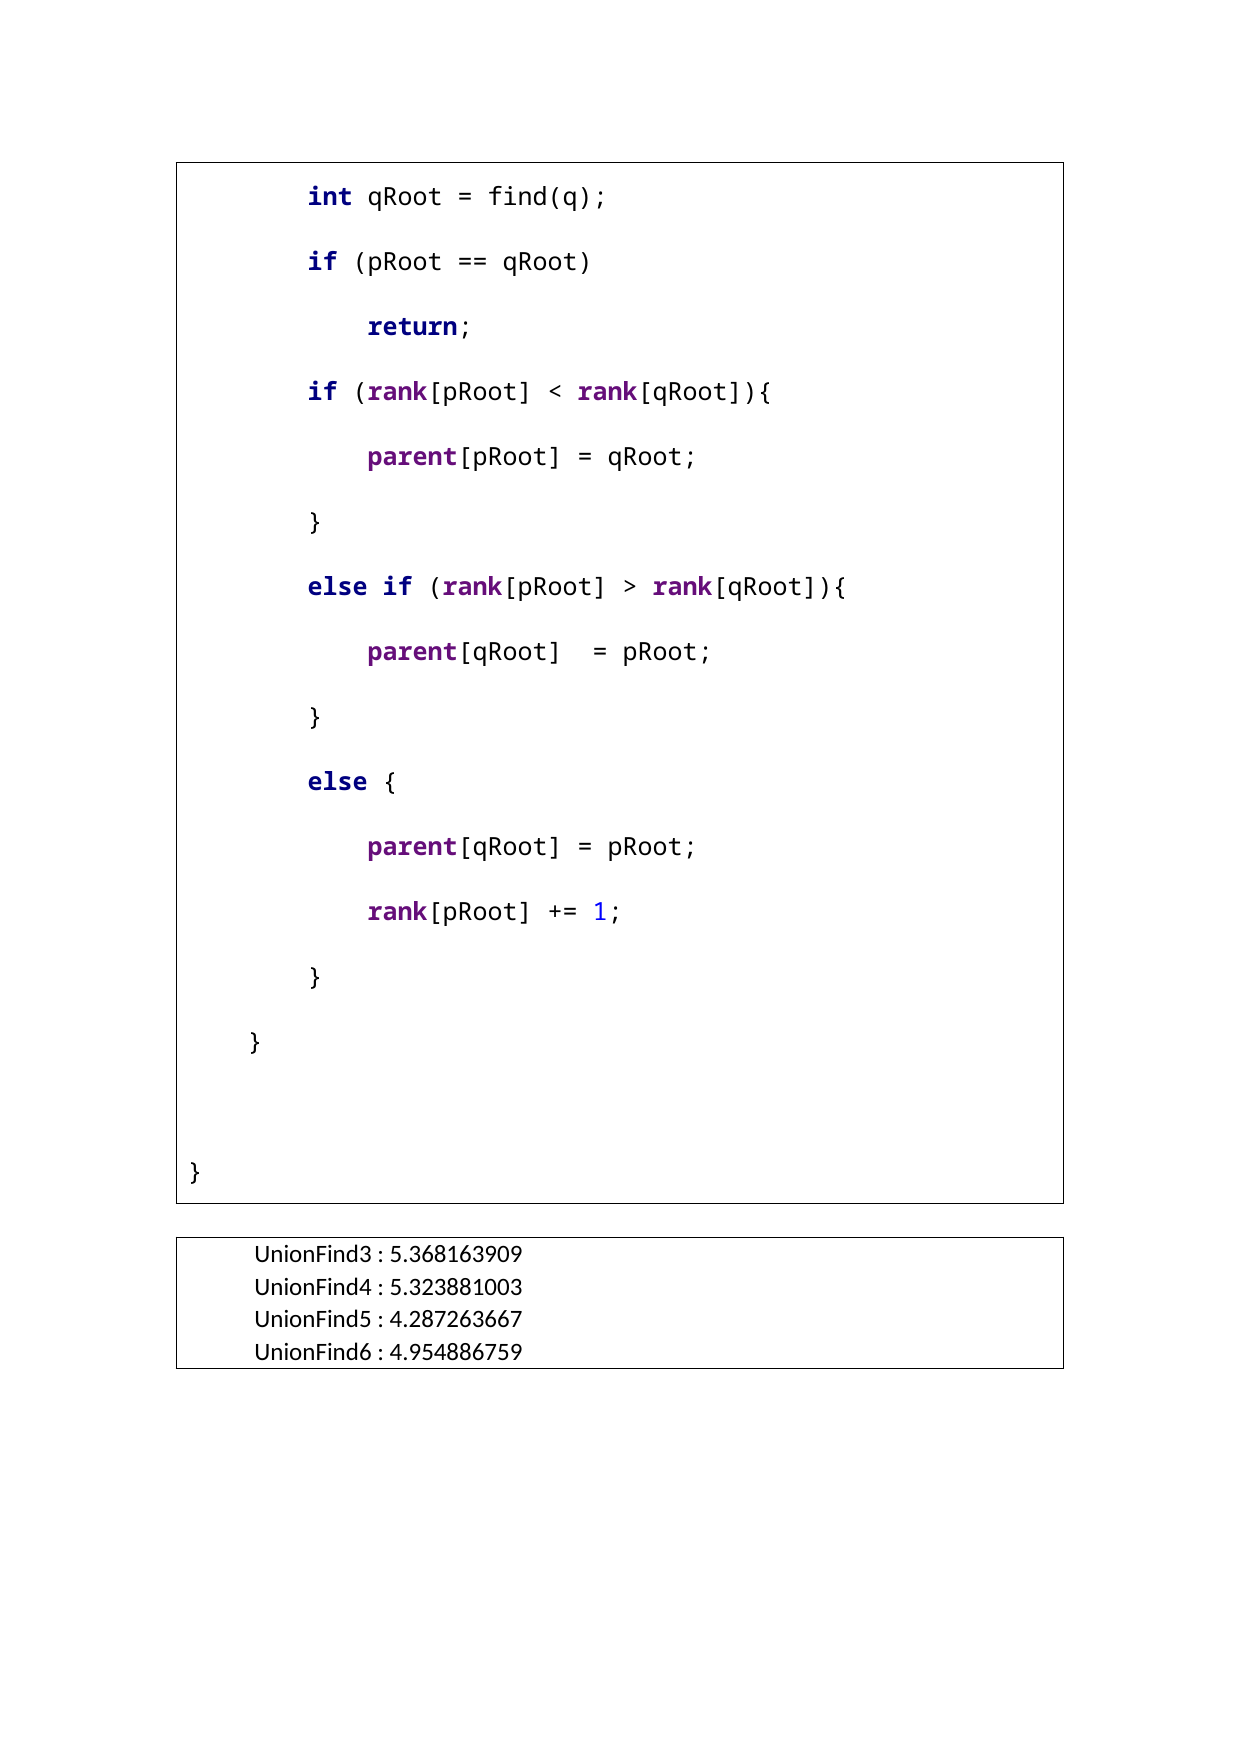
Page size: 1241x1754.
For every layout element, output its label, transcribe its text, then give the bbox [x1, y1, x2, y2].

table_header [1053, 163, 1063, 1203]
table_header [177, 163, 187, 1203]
table_header UnionFind3 : 5.368163909 UnionFind4 : 5.323881003 UnionFind5 : 4.287263667 UnionFind6 : 4.954886759 [177, 1238, 1063, 1368]
